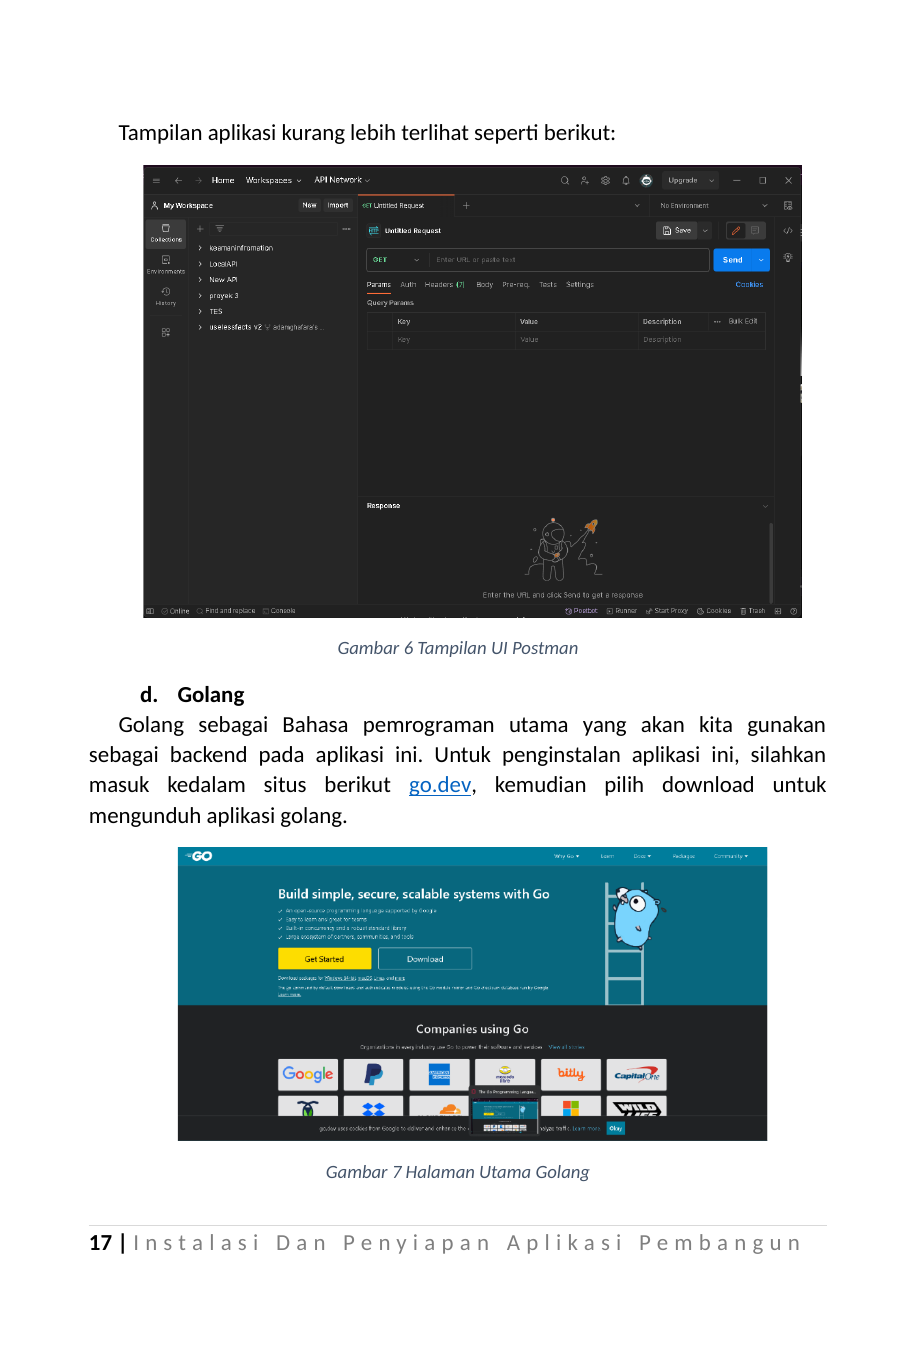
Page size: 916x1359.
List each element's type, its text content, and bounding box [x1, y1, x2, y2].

picture [177, 883, 768, 1141]
text Tampilan aplikasi kurang lebih terlihat seperti berikut: [89, 118, 827, 146]
picture [313, 893, 323, 898]
picture [279, 948, 371, 969]
text Golang sebagai Bahasa pemrograman utama yang akan kita gunakan sebagai backend pada aplikasi ini. Untuk penginstalan aplikasi ini, silahkan masuk kedalam situs berikut go.dev, kemudian pilih download untuk mengunduh aplikasi golang. [89, 710, 827, 829]
subtitle Golang [140, 680, 827, 708]
text Gambar 7 Halaman Utama Golang [89, 1160, 827, 1183]
picture [359, 893, 372, 898]
picture [461, 893, 470, 900]
picture [420, 909, 432, 913]
picture [427, 890, 437, 898]
picture [188, 852, 212, 860]
picture [143, 165, 802, 618]
picture [515, 891, 521, 898]
